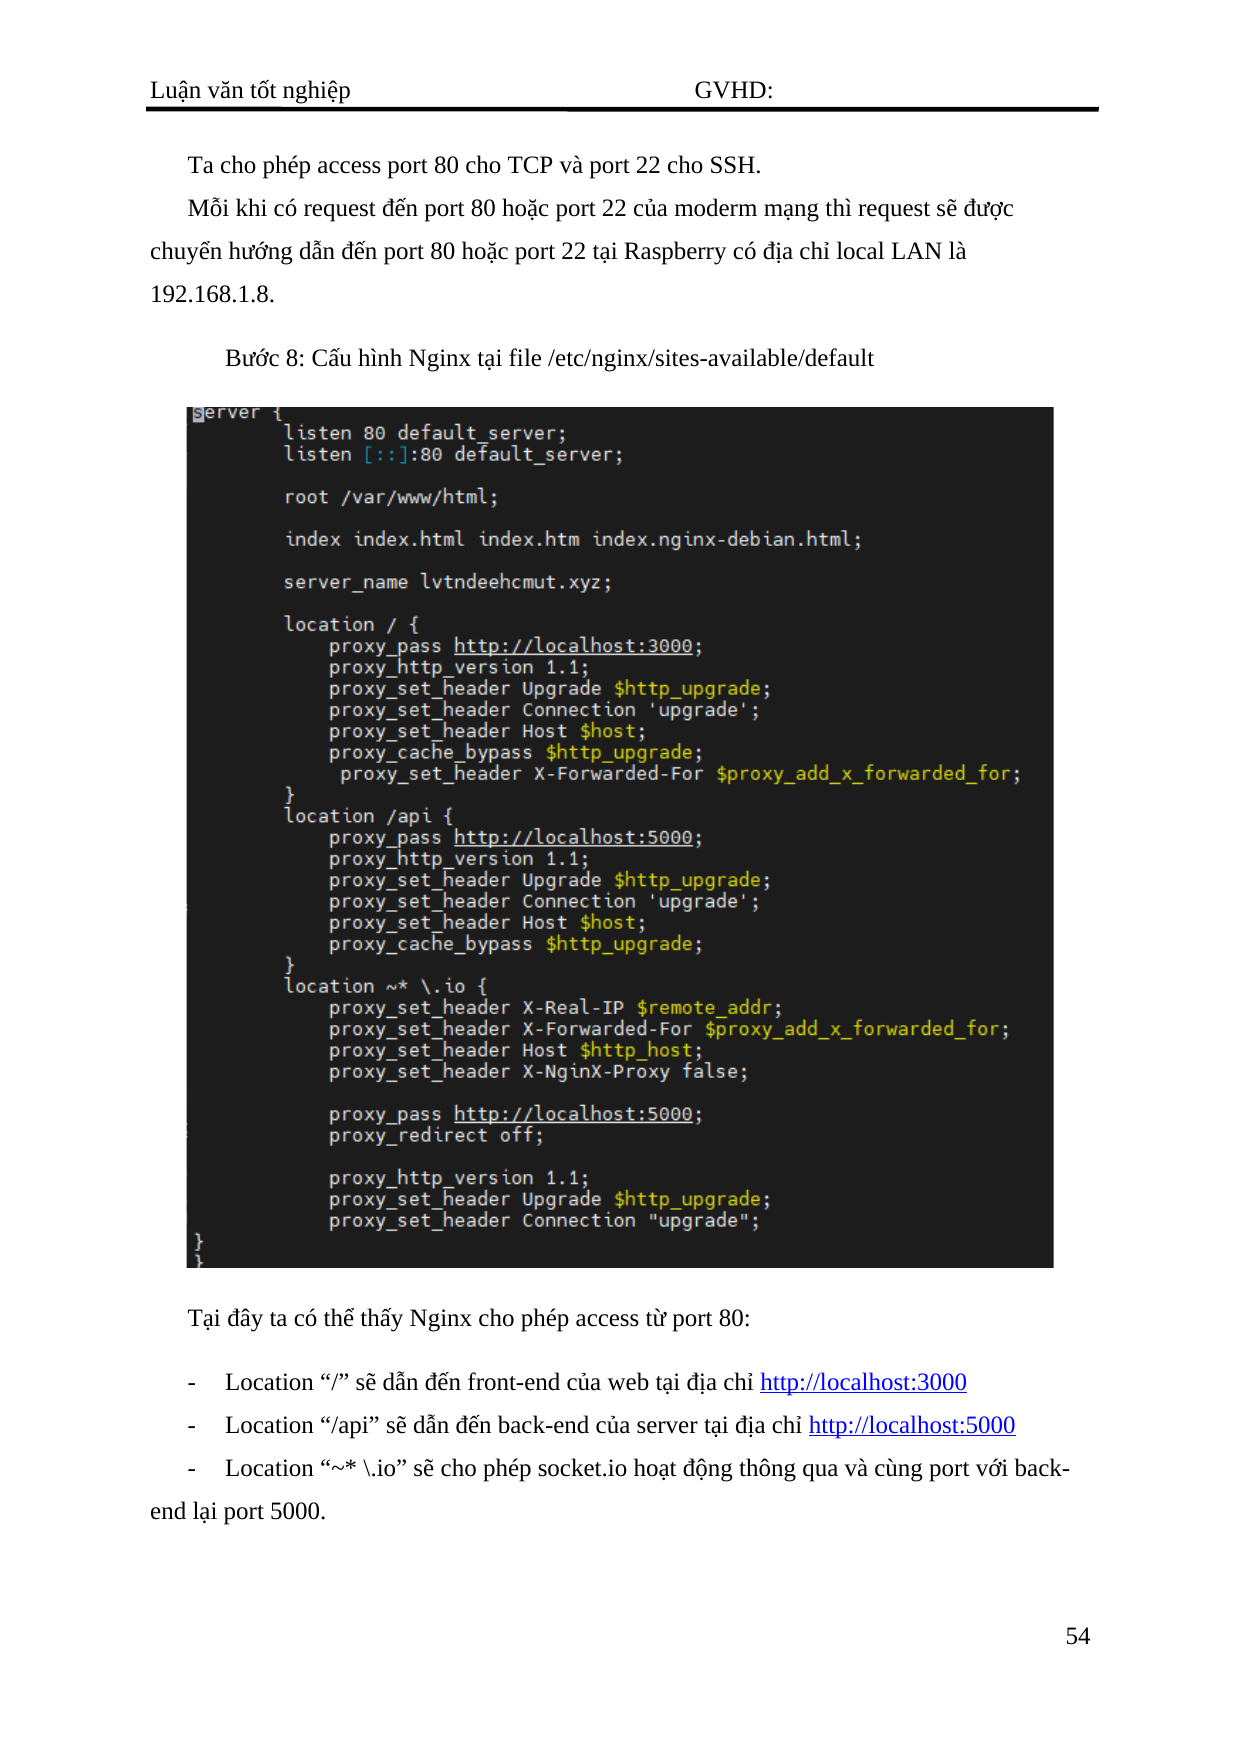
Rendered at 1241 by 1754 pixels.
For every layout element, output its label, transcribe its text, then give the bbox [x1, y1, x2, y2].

list Ta cho phép access port 80 cho TCP và port 22 cho SSH. [150, 150, 1090, 179]
text Tại đây ta có thể thấy Nginx cho phép access từ port 80: [150, 1303, 1090, 1332]
list Location “/” sẽ dẫn đến front-end của web tại địa chỉ http://localhost:3000 [150, 1367, 1090, 1396]
list Mỗi khi có request đến port 80 hoặc port 22 của moderm mạng thì request sẽ được chuyển hướng dẫn đến port 80 hoặc port 22 tại Raspberry có địa chỉ local LAN là 192.168.1.8. [150, 193, 1090, 308]
picture [186, 407, 1054, 1268]
list Location “/api” sẽ dẫn đến back-end của server tại địa chỉ http://localhost:5000 [150, 1410, 1090, 1439]
list Location “~* \.io” sẽ cho phép socket.io hoạt động thông qua và cùng port với back-end lại port 5000. [150, 1453, 1090, 1525]
text Bước 8: Cấu hình Nginx tại file /etc/nginx/sites-available/default [150, 343, 1090, 372]
